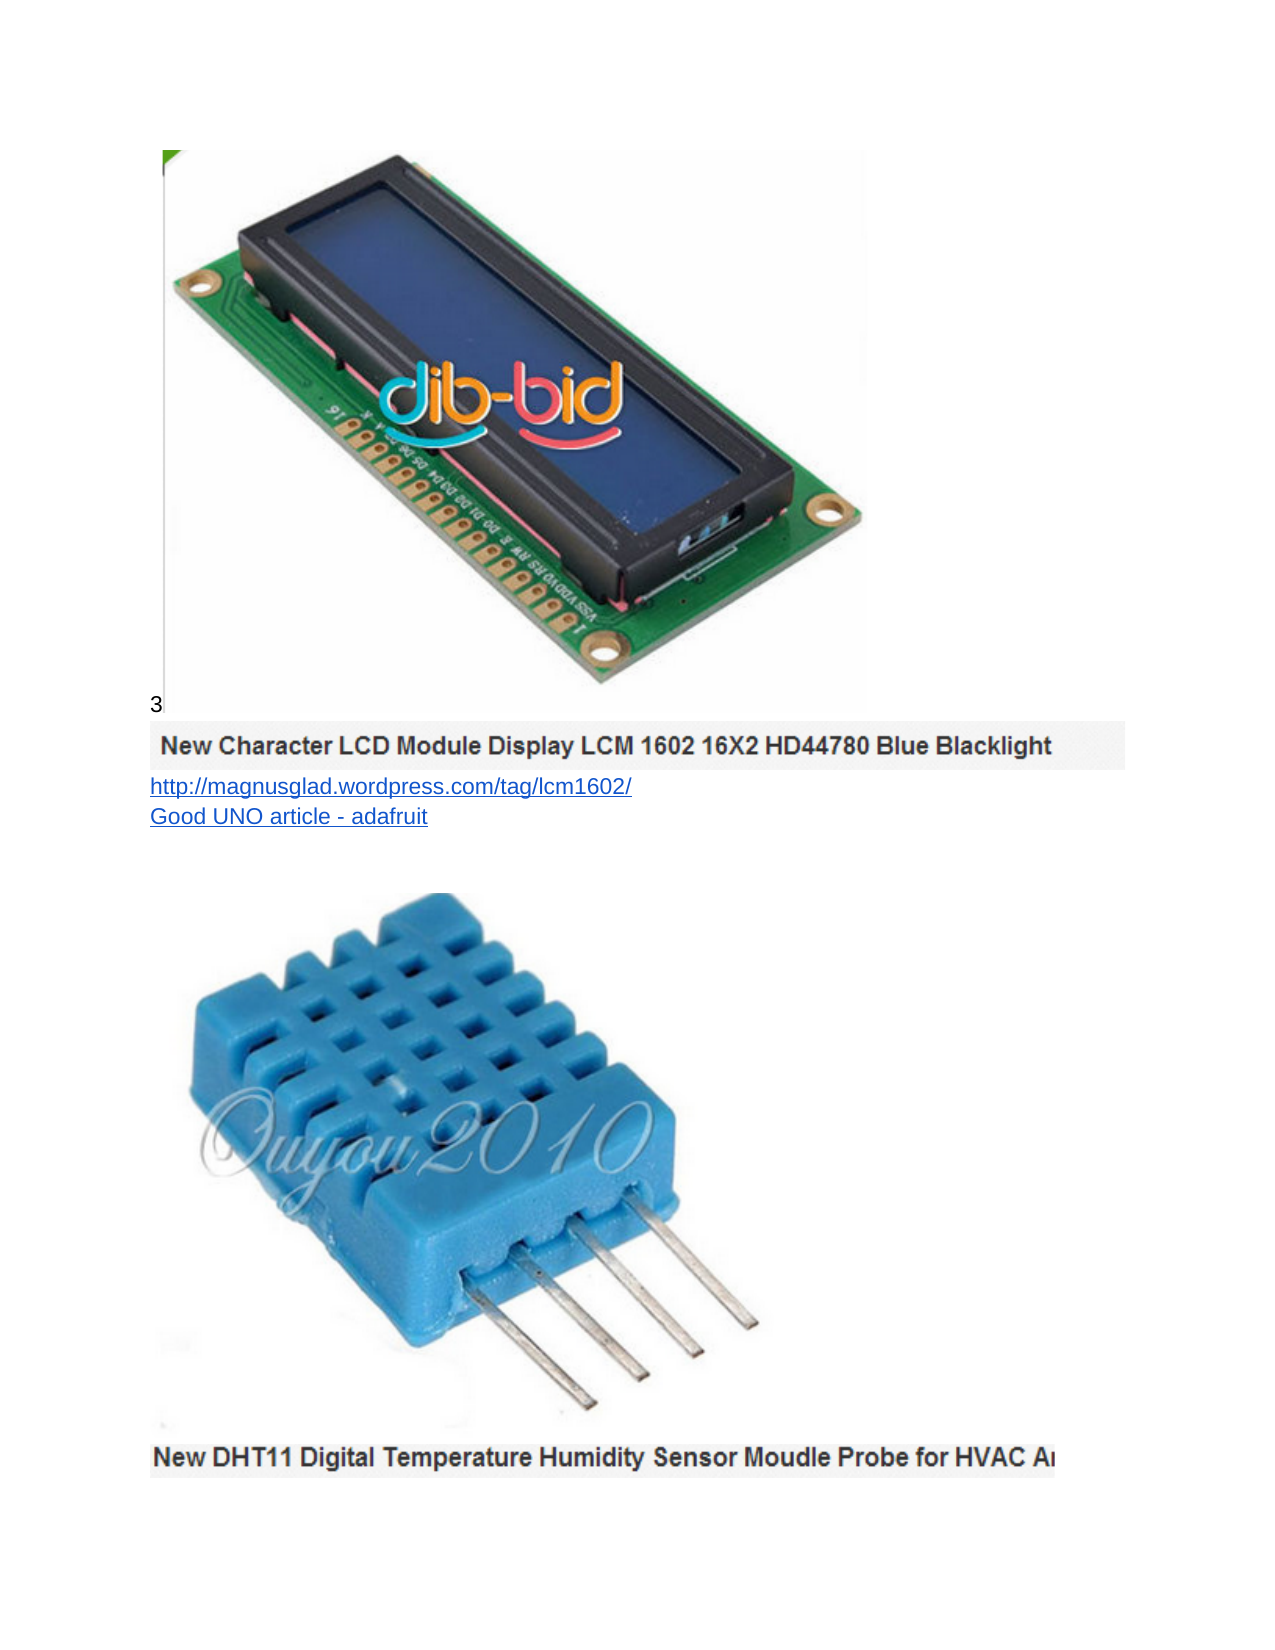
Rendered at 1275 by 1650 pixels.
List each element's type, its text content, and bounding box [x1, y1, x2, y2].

picture [150, 893, 788, 1441]
text Good UNO article - adafruit [150, 803, 1125, 829]
picture [162, 150, 868, 713]
text http://magnusglad.wordpress.com/tag/lcm1602/ [150, 773, 1125, 799]
picture [150, 1444, 1055, 1478]
picture [150, 721, 1125, 770]
